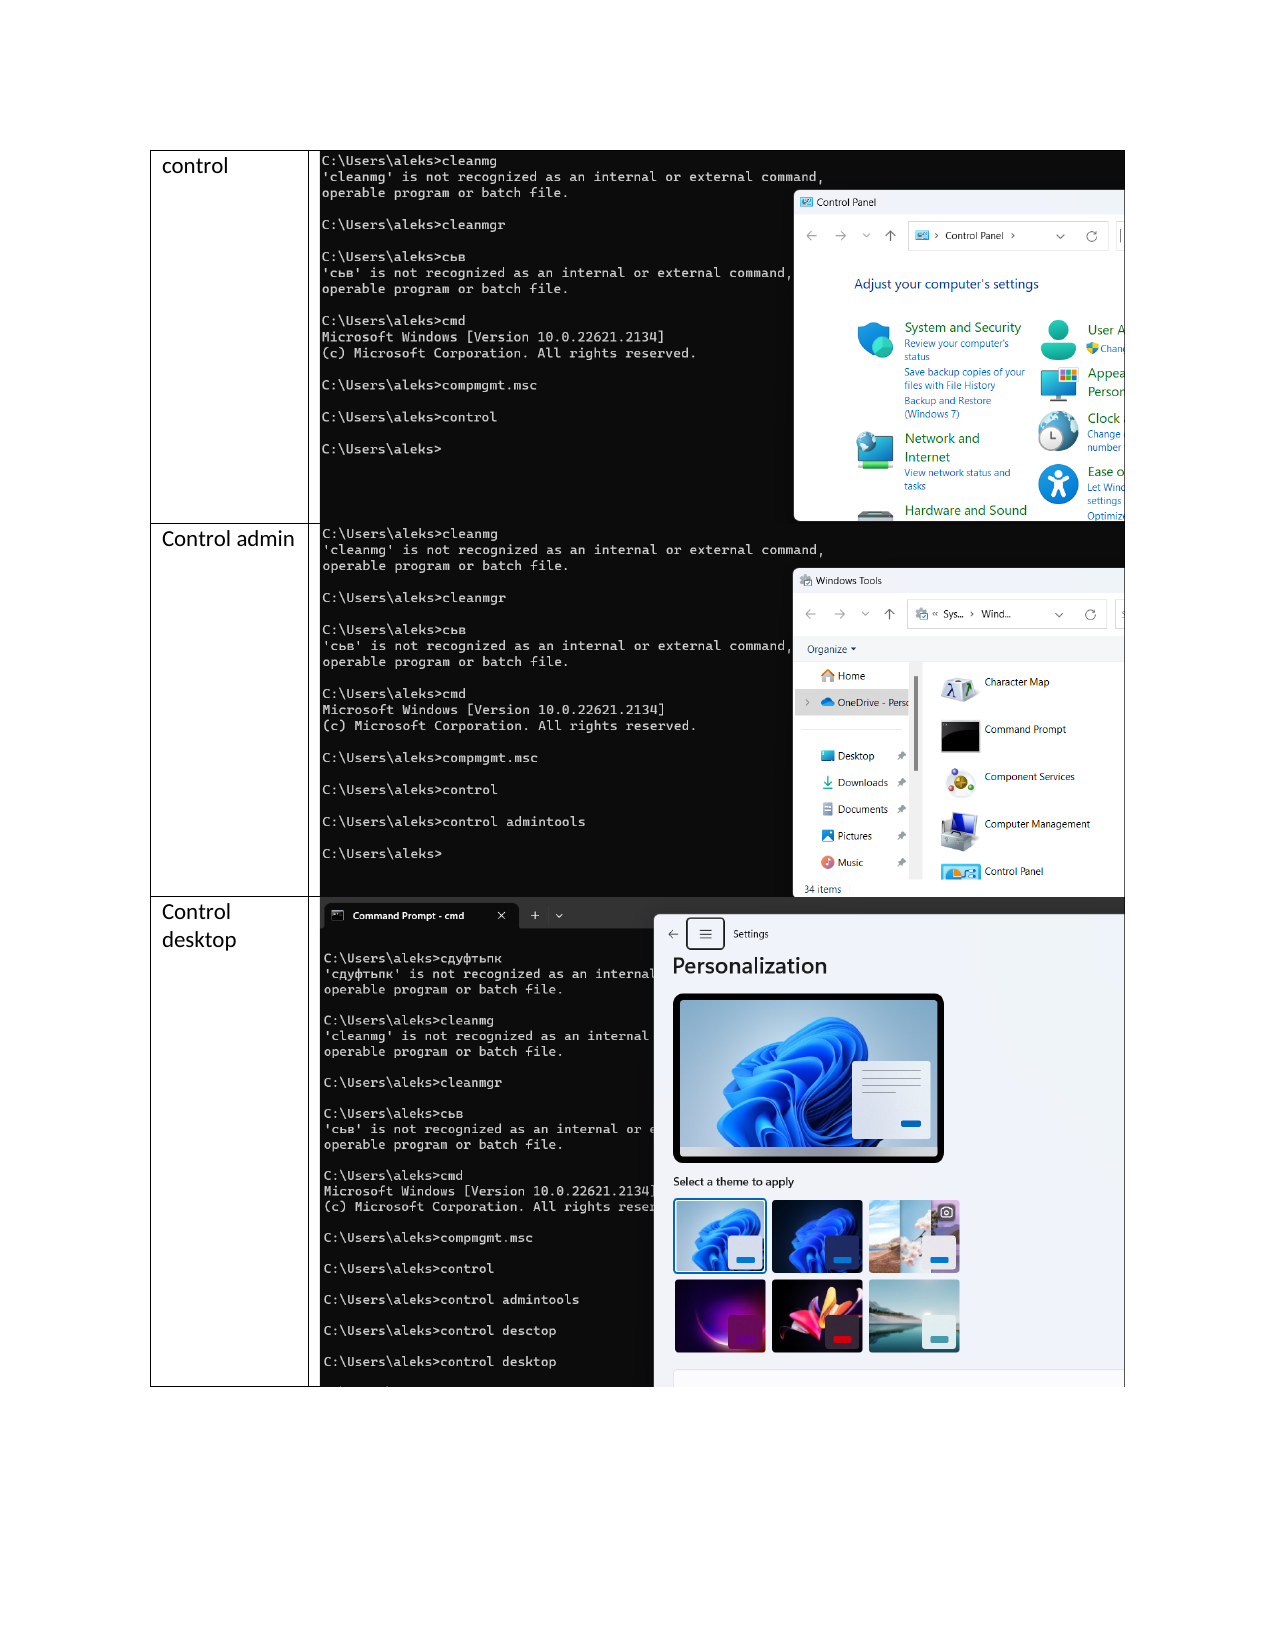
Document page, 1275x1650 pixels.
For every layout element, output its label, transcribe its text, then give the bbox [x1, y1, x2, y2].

picture [319, 151, 1125, 1387]
table_cell [309, 897, 319, 1386]
table_cell Control admin [151, 524, 308, 896]
table_cell Control desktop [151, 897, 308, 1386]
table_cell [309, 151, 319, 523]
table_cell control [151, 151, 308, 523]
table_cell [309, 524, 319, 896]
